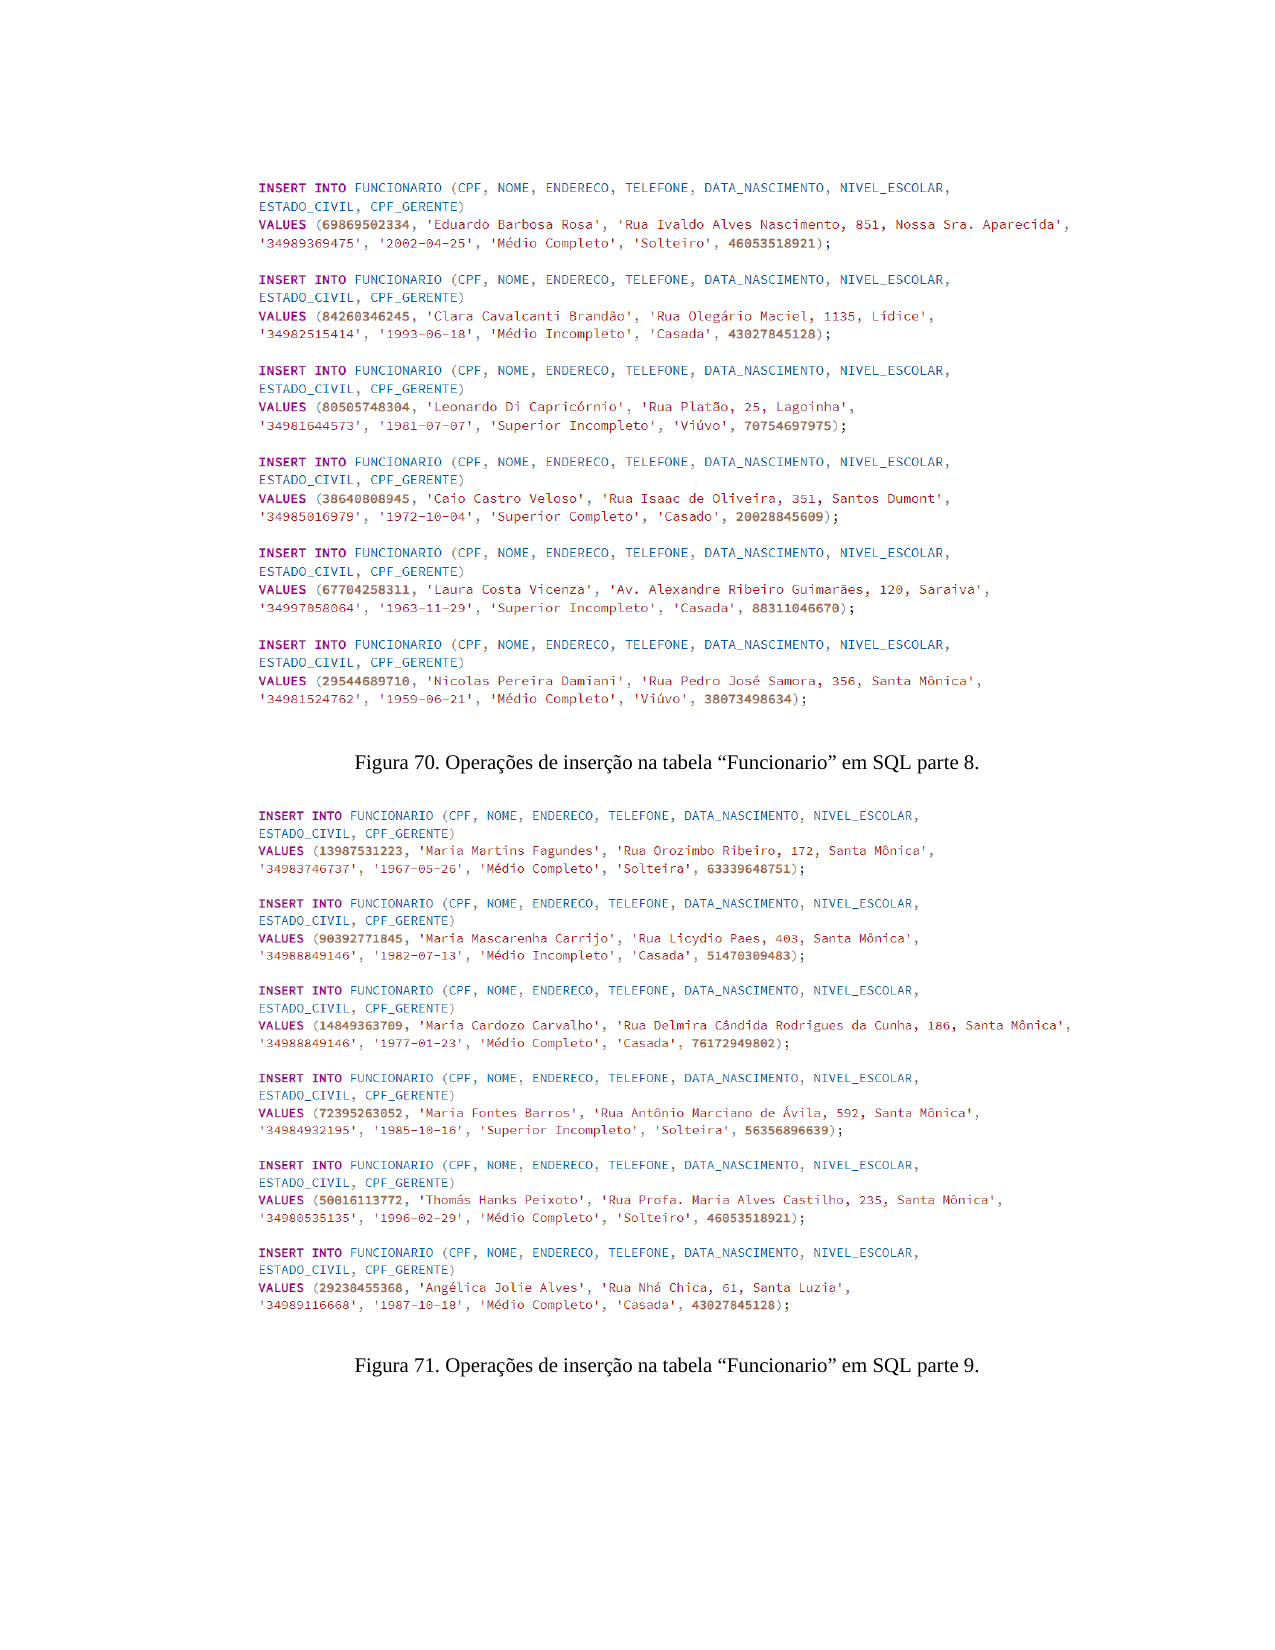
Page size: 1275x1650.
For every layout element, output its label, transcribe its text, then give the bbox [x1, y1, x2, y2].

text Figura 71. Operações de inserção na tabela “Funcionario” em SQL parte 9. [177, 1353, 1157, 1377]
picture [253, 177, 1081, 717]
text Figura 70. Operações de inserção na tabela “Funcionario” em SQL parte 8. [177, 750, 1157, 774]
picture [253, 807, 1081, 1320]
